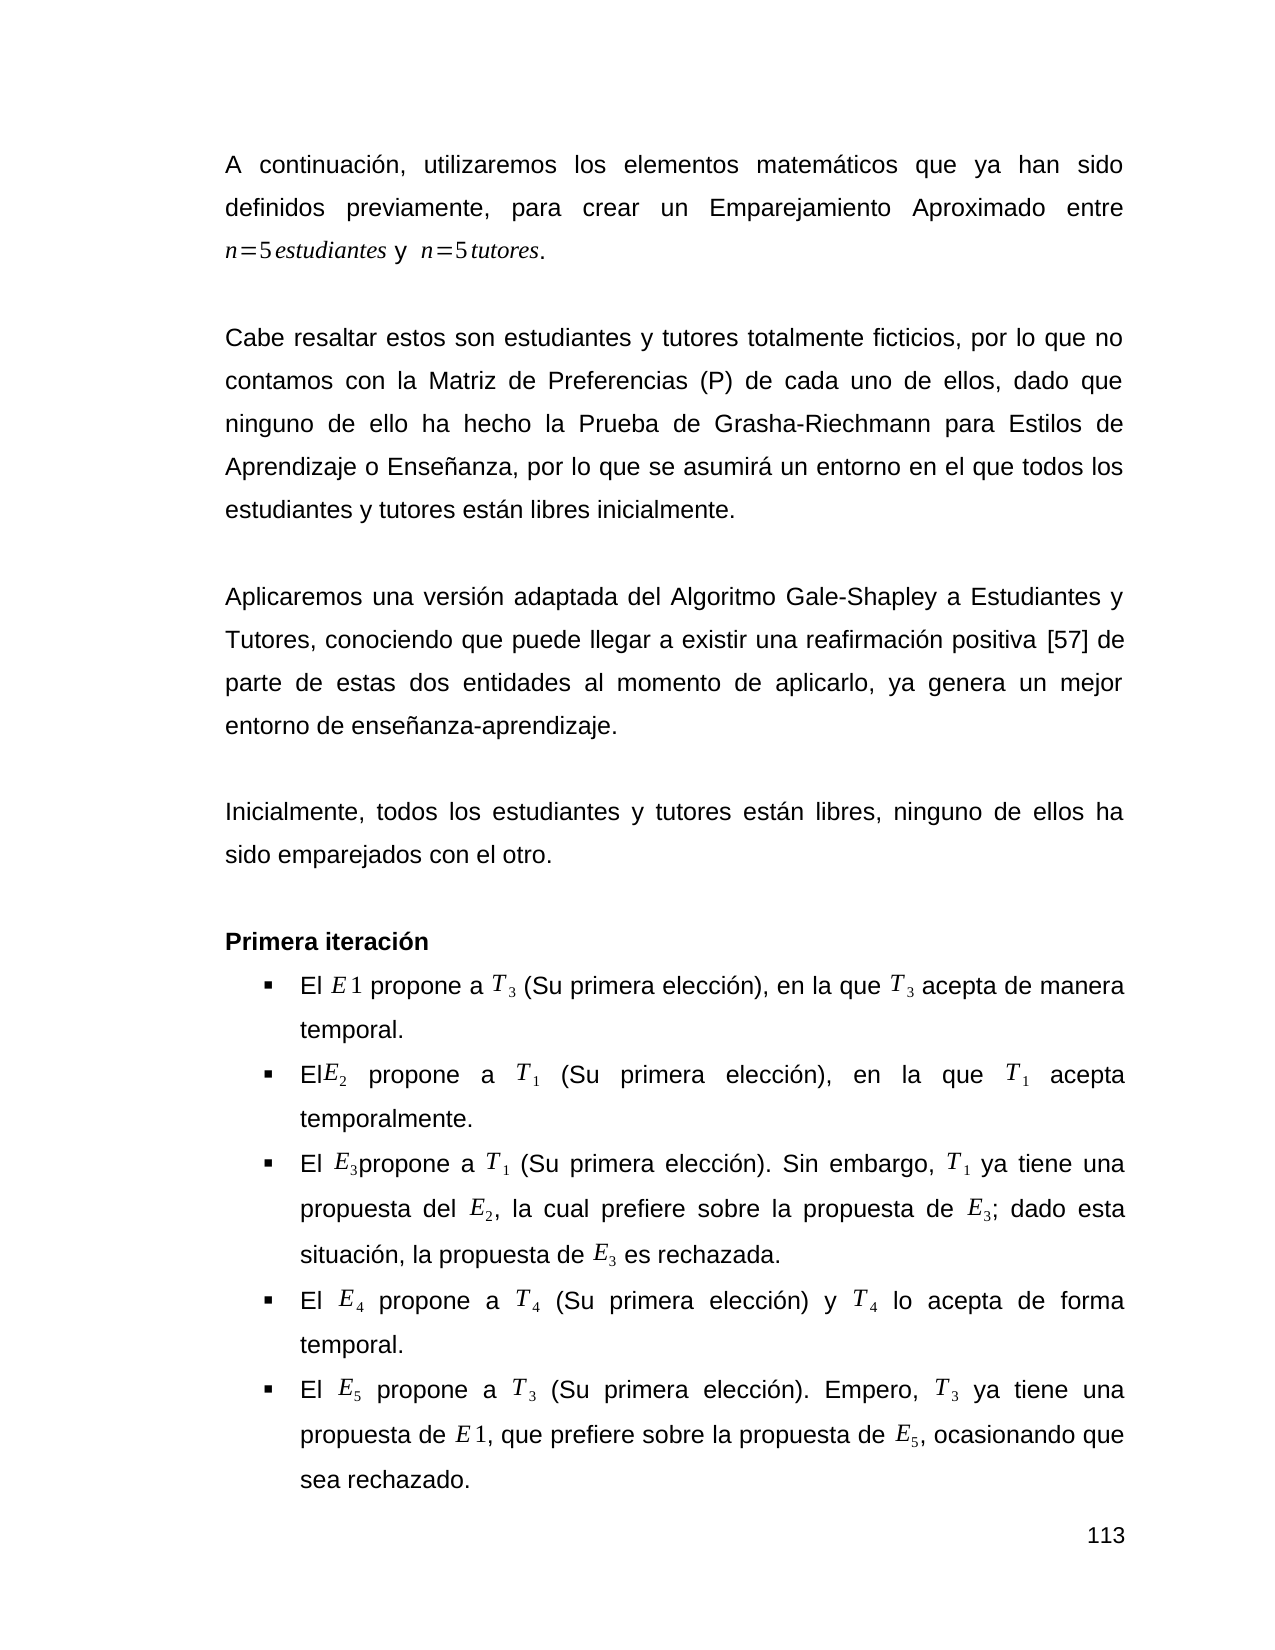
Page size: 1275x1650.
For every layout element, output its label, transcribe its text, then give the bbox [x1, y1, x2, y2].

text A continuación, utilizaremos los elementos matemáticos que ya han sido definidos previamente, para crear un Emparejamiento Aproximado entre y . [225, 150, 1125, 265]
list El propone a (Su primera elección). Sin embargo, ya tiene una propuesta del , la cual prefiere sobre la propuesta de ; dado esta situación, la propuesta de es rechazada. [262, 1147, 1125, 1270]
text Aplicaremos una versión adaptada del Algoritmo Gale-Shapley a Estudiantes y Tutores, conociendo que puede llegar a existir una reafirmación positiva de parte de estas dos entidades al momento de aplicarlo, ya genera un mejor entorno de enseñanza-aprendizaje. [225, 582, 1125, 740]
list El propone a (Su primera elección), en la que acepta temporalmente. [262, 1058, 1125, 1133]
list El propone a (Su primera elección) y lo acepta de forma temporal. [262, 1284, 1125, 1359]
text Cabe resaltar estos son estudiantes y tutores totalmente ficticios, por lo que no contamos con la Matriz de Preferencias (P) de cada uno de ellos, dado que ninguno de ello ha hecho la Prueba de Grasha-Riechmann para Estilos de Aprendizaje o Enseñanza, por lo que se asumirá un entorno en el que todos los estudiantes y tutores están libres inicialmente. [225, 323, 1125, 524]
text Primera iteración [225, 927, 1125, 955]
list El propone a (Su primera elección), en la que acepta de manera temporal. [262, 970, 1125, 1044]
list El propone a (Su primera elección). Empero, ya tiene una propuesta de , que prefiere sobre la propuesta de , ocasionando que sea rechazado. [262, 1373, 1125, 1494]
text Inicialmente, todos los estudiantes y tutores están libres, ninguno de ellos ha sido emparejados con el otro. [225, 797, 1125, 869]
